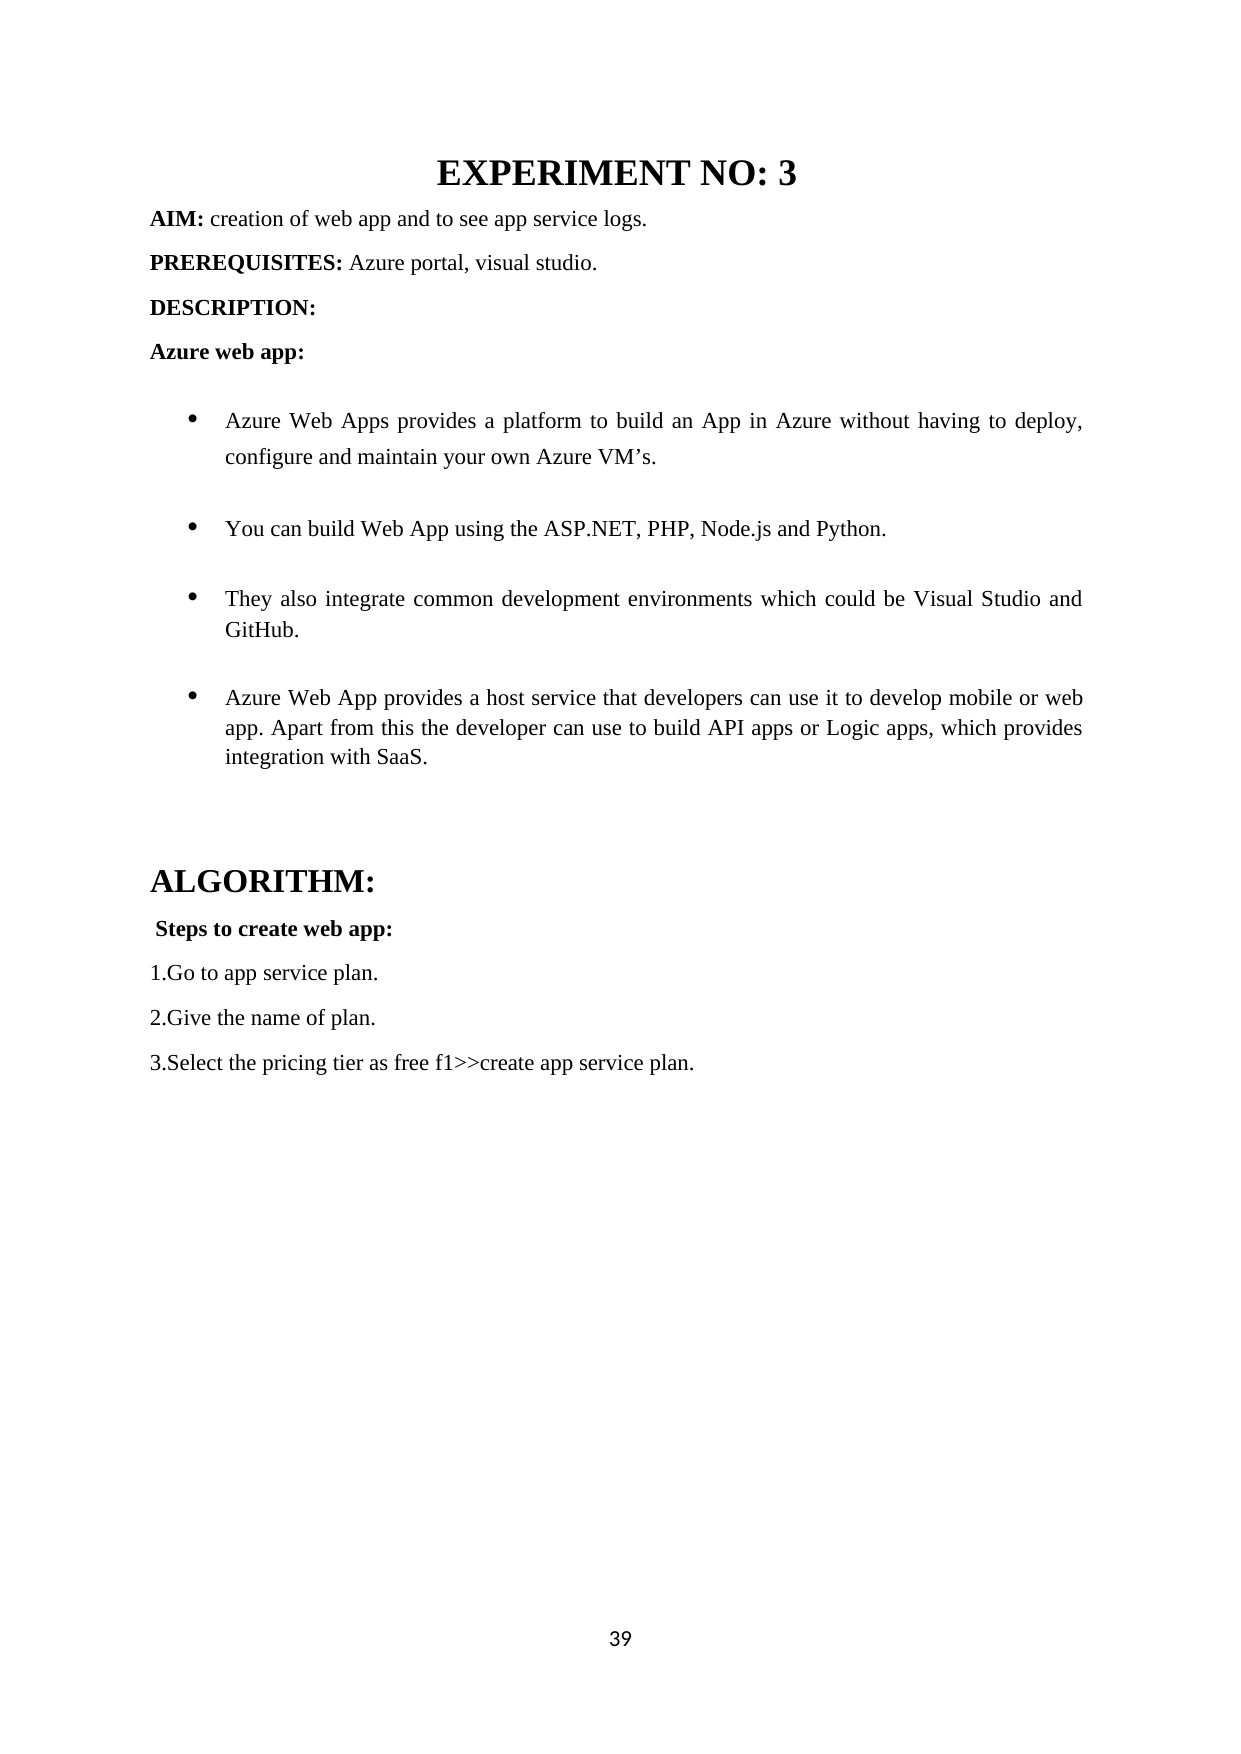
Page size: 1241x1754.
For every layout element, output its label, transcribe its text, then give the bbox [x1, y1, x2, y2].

text AIM: creation of web app and to see app service logs. [149, 205, 1084, 231]
text Azure web app: [149, 338, 1090, 364]
list Azure Web App provides a host service that developers can use it to develop mobile or web app. Apart from this the developer can use to build API apps or Logic apps, which provides integration with SaaS. [187, 678, 1084, 769]
list Azure Web Apps provides a platform to build an App in Azure without having to deploy, configure and maintain your own Azure VM’s. [187, 401, 1084, 469]
text 2.Give the name of plan. [149, 1004, 1084, 1030]
text 3.Select the pricing tier as free f1>>create app service plan. [149, 1049, 1084, 1075]
text DESCRIPTION: [149, 294, 1090, 320]
text PREREQUISITES: Azure portal, visual studio. [149, 249, 1084, 276]
text Steps to create web app: [149, 915, 1090, 941]
text EXPERIMENT NO: 3 [150, 150, 1083, 193]
text 1.Go to app service plan. [149, 959, 1084, 986]
text ALGORITHM: [150, 861, 1090, 900]
list They also integrate common development environments which could be Visual Studio and GitHub. [187, 579, 1084, 642]
list You can build Web App using the ASP.NET, PHP, Node.js and Python. [187, 509, 1084, 543]
